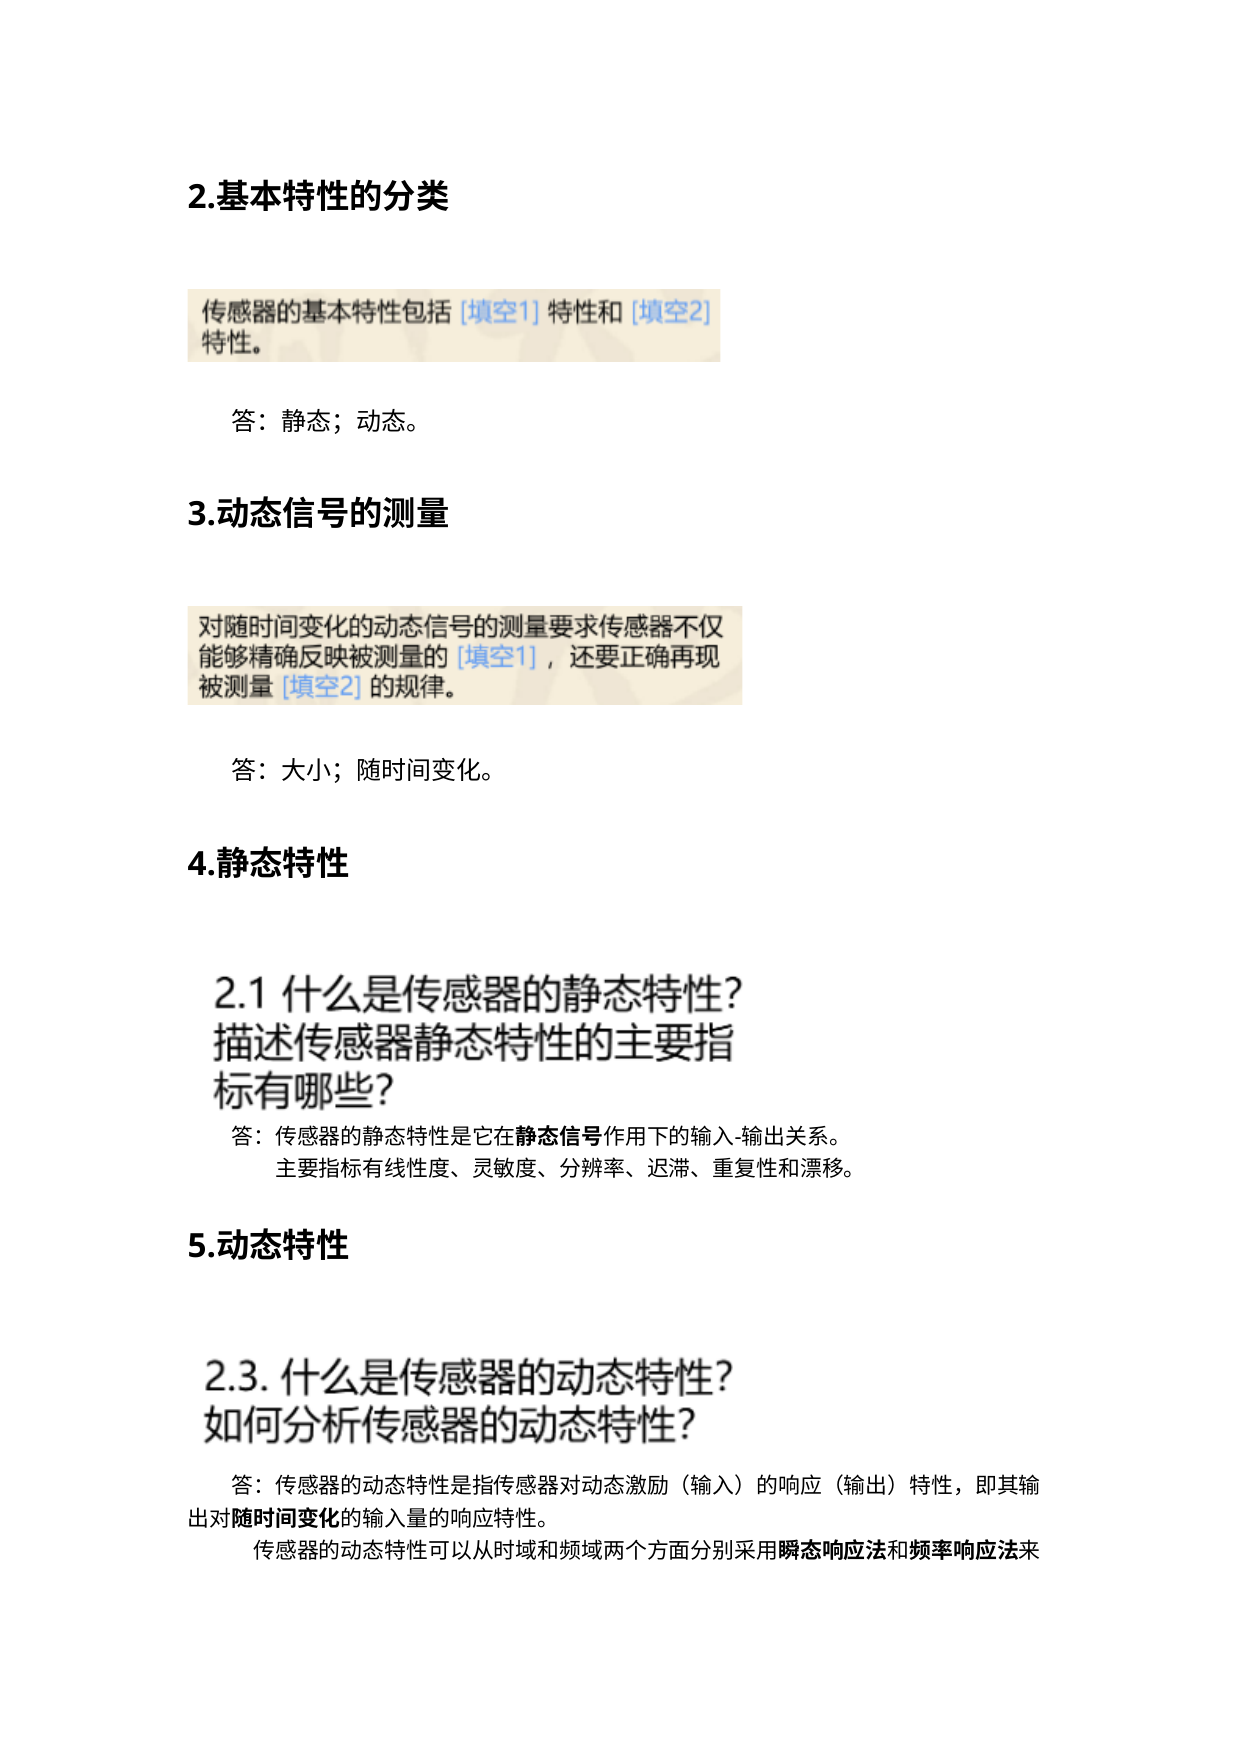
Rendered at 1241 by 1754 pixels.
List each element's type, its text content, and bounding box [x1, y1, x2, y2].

text 答：传感器的静态特性是它在静态信号作用下的输入-输出关系。 [187, 1118, 1053, 1151]
subtitle 4.静态特性 [187, 828, 1053, 893]
picture [187, 1337, 747, 1460]
text 答：大小；随时间变化。 [187, 736, 1053, 801]
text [187, 1533, 1053, 1565]
subtitle 5.动态特性 [187, 1210, 1053, 1275]
picture [187, 289, 721, 362]
picture [187, 606, 743, 705]
text 答：传感器的动态特性是指传感器对动态激励（输入）的响应（输出）特性，即其输出对随时间变化的输入量的响应特性。 [187, 1468, 1053, 1533]
text 答：静态；动态。 [187, 387, 1053, 452]
subtitle 2.基本特性的分类 [187, 162, 1053, 227]
text 主要指标有线性度、灵敏度、分辨率、迟滞、重复性和漂移。 [231, 1151, 1053, 1183]
picture [187, 955, 760, 1117]
subtitle 3.动态信号的测量 [187, 479, 1053, 544]
